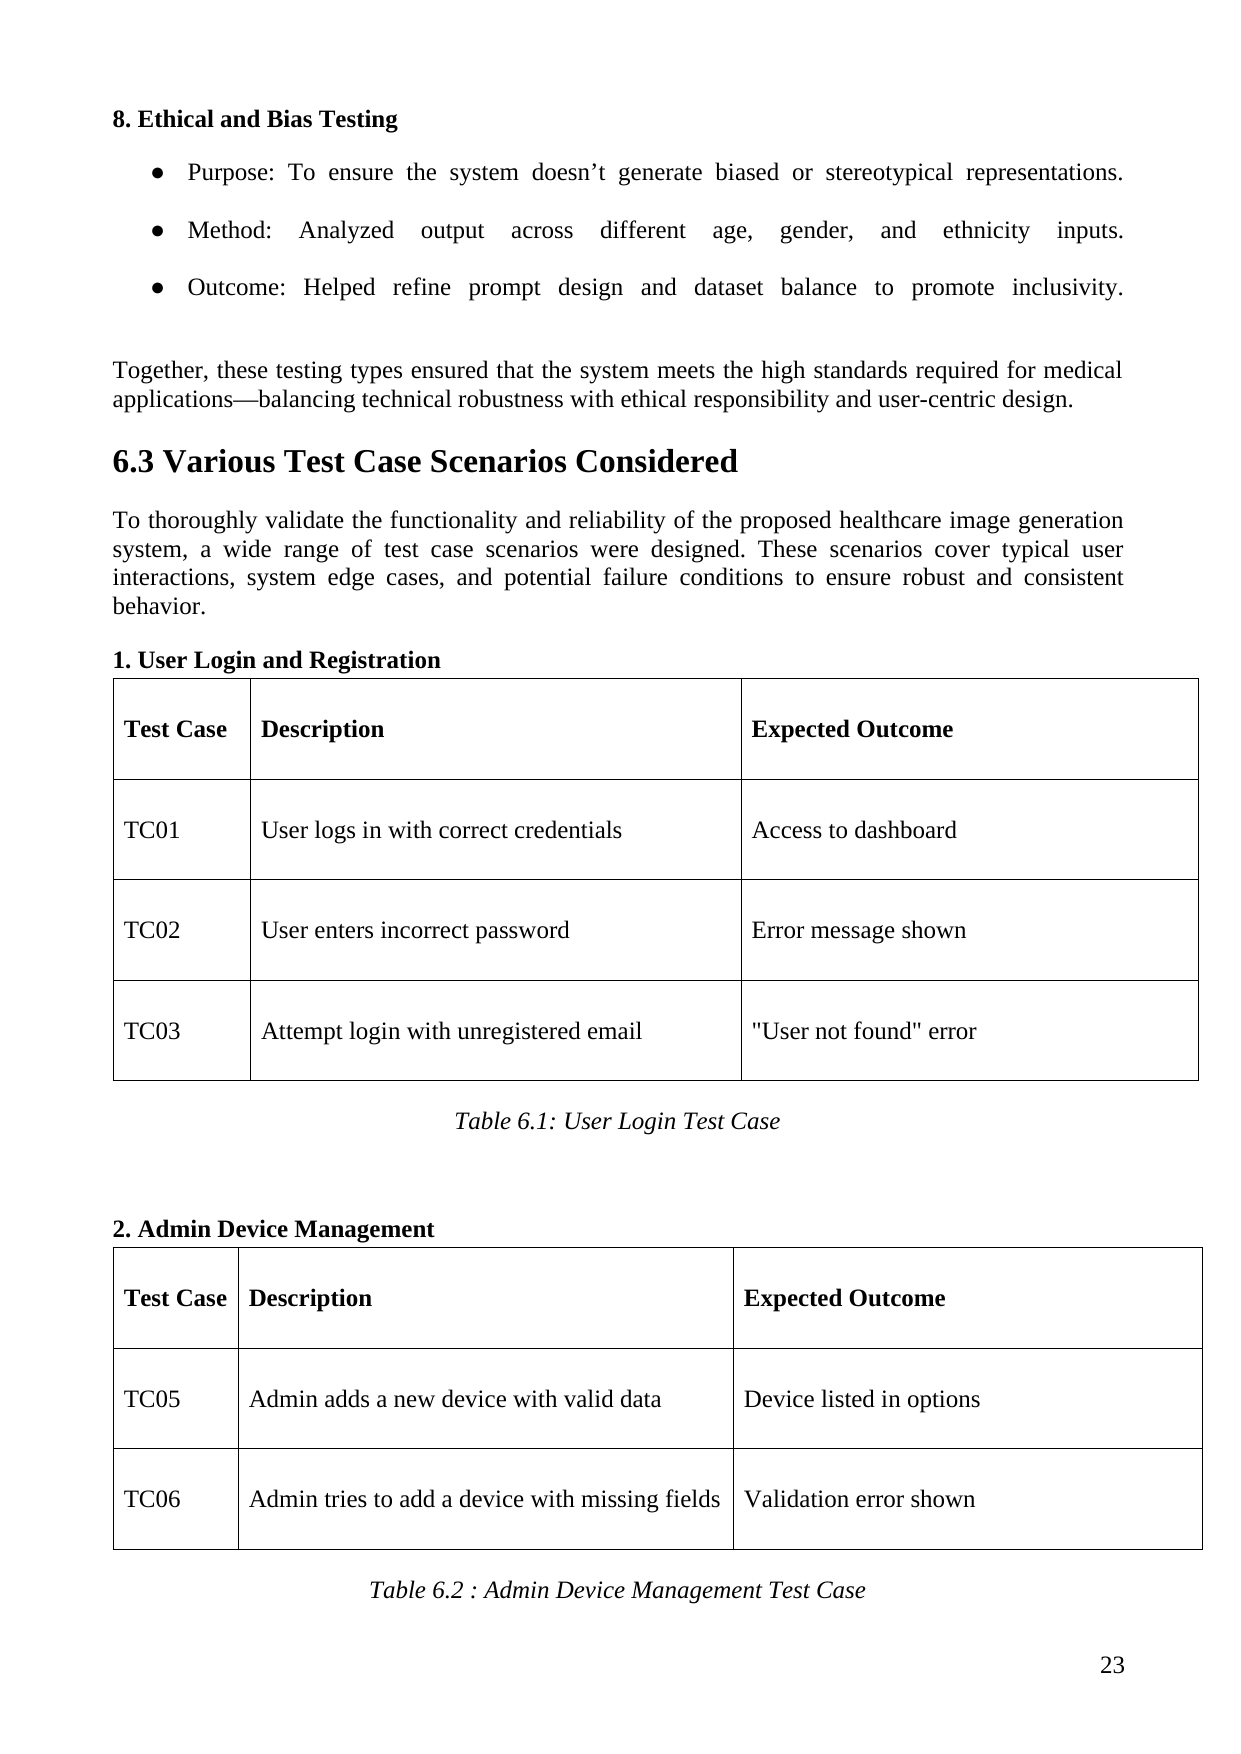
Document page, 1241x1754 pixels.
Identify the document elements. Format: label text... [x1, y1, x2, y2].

subtitle 1. User Login and Registration [112, 645, 1124, 674]
subtitle 8. Ethical and Bias Testing [112, 104, 1124, 132]
text To thoroughly validate the functionality and reliability of the proposed healthcare image generation system, a wide range of test case scenarios were designed. These scenarios cover typical user interactions, system edge cases, and potential failure conditions to ensure robust and consistent behavior. [112, 505, 1124, 620]
table_header Expected Outcome [742, 679, 1198, 778]
list Outcome: Helped refine prompt design and dataset balance to promote inclusivity. [150, 272, 1124, 330]
table_cell User enters incorrect password [251, 880, 741, 980]
table_cell User logs in with correct credentials [251, 780, 741, 879]
list Method: Analyzed output across different age, gender, and ethnicity inputs. [150, 215, 1124, 272]
table_cell TC02 [114, 880, 250, 980]
text Table 6.2 : Admin Device Management Test Case [112, 1575, 1124, 1603]
table_cell TC05 [114, 1349, 238, 1448]
table_header Expected Outcome [734, 1248, 1202, 1347]
table_cell Attempt login with unregistered email [251, 981, 741, 1080]
subtitle 6.3 Various Test Case Scenarios Considered [112, 442, 1124, 480]
table_cell Admin tries to add a device with missing fields [239, 1449, 733, 1549]
table_cell Validation error shown [734, 1449, 1202, 1549]
table_cell Error message shown [742, 880, 1198, 980]
text Table 6.1: User Login Test Case [112, 1106, 1124, 1135]
table_header Description [239, 1248, 733, 1347]
table_header Test Case [114, 1248, 238, 1347]
table_cell TC06 [114, 1449, 238, 1549]
table_cell Admin adds a new device with valid data [239, 1349, 733, 1448]
table_cell Access to dashboard [742, 780, 1198, 879]
text Together, these testing types ensured that the system meets the high standards required for medical applications—balancing technical robustness with ethical responsibility and user-centric design. [112, 355, 1124, 412]
table_cell TC03 [114, 981, 250, 1080]
table_header Test Case [114, 679, 250, 778]
list Purpose: To ensure the system doesn’t generate biased or stereotypical representations. [150, 157, 1124, 215]
table_cell "User not found" error [742, 981, 1198, 1080]
table_cell TC01 [114, 780, 250, 879]
table_cell Device listed in options [734, 1349, 1202, 1448]
table_header Description [251, 679, 741, 778]
subtitle 2. Admin Device Management [112, 1214, 1124, 1243]
